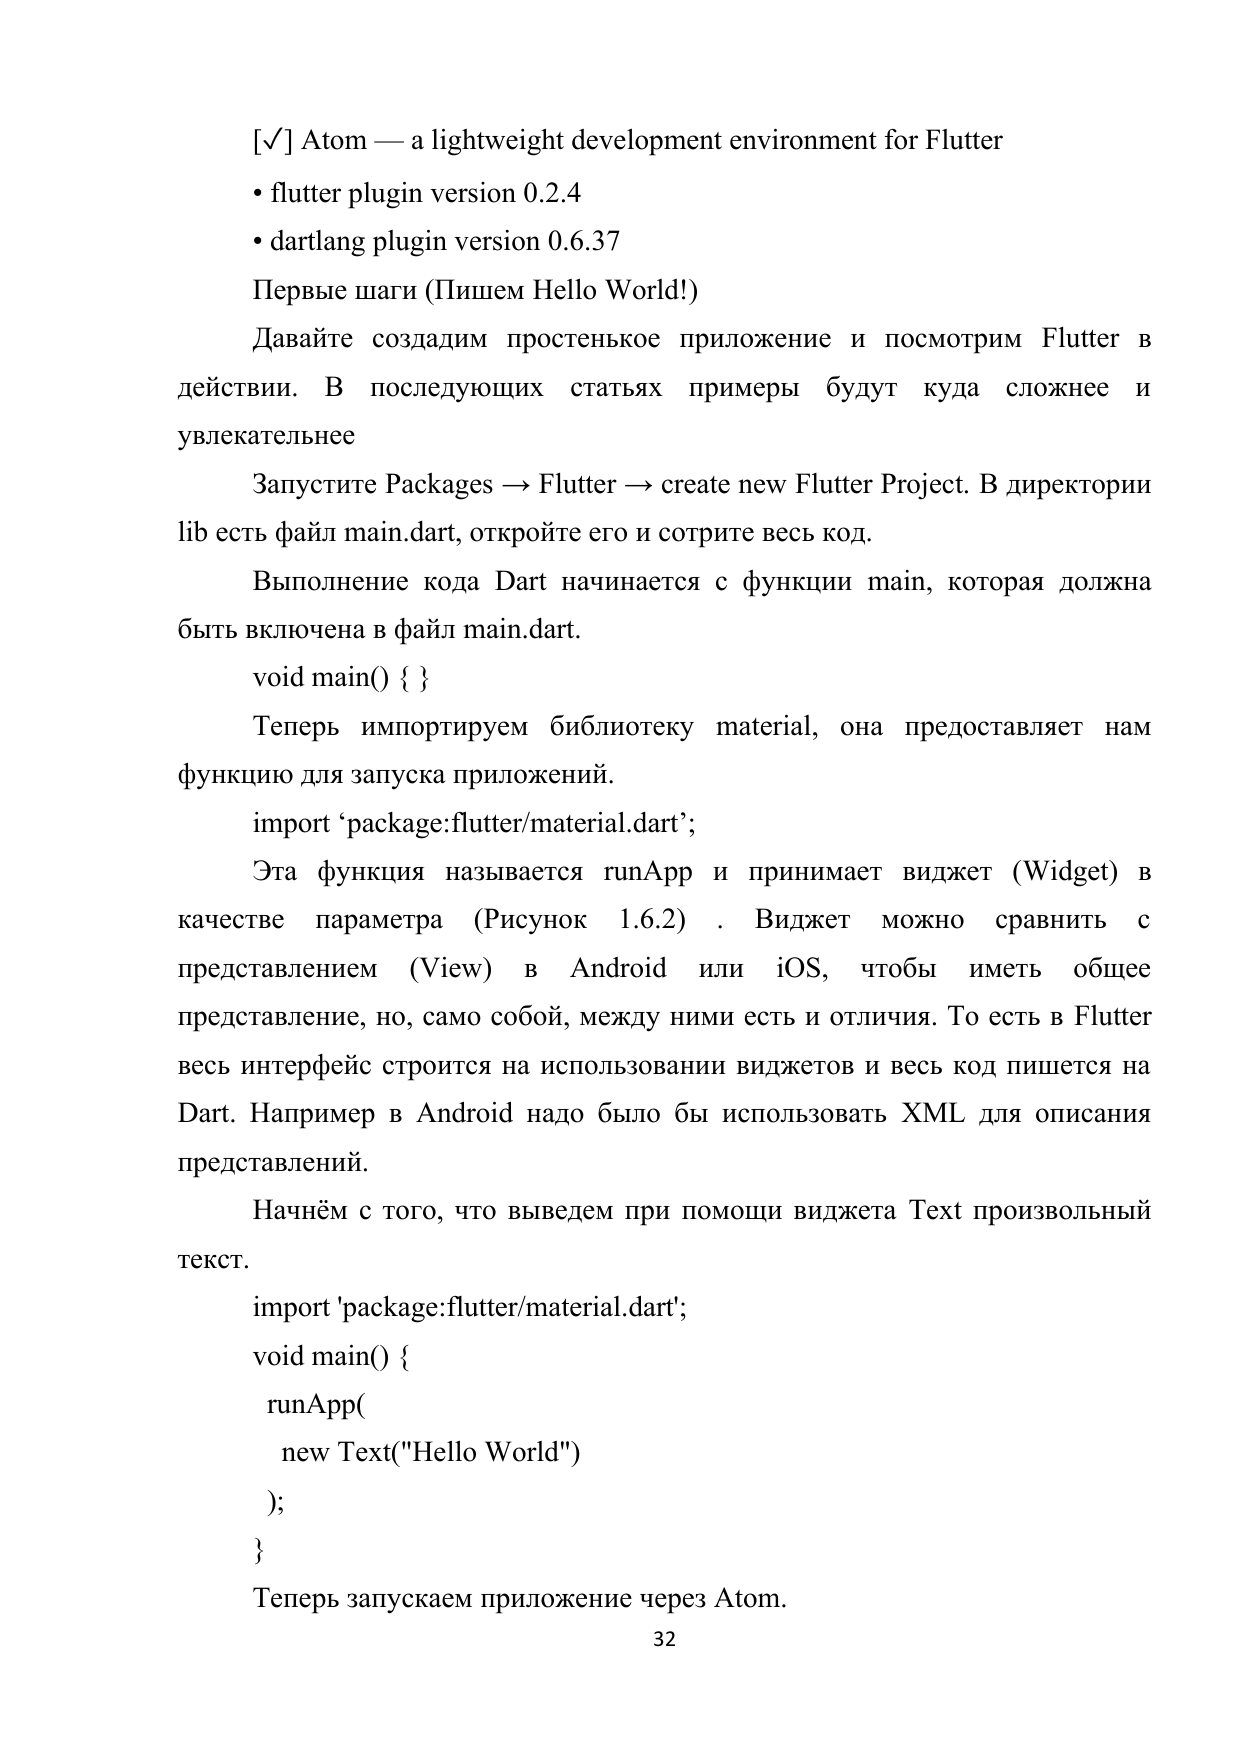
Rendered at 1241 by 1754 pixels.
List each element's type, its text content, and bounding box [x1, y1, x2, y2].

text void main() { [177, 1339, 1152, 1371]
text • flutter plugin version 0.2.4 [177, 176, 1152, 209]
text import ‘package:flutter/material.dart’; [177, 806, 1152, 838]
text import 'package:flutter/material.dart'; [177, 1290, 1152, 1323]
text Эта функция называется runApp и принимает виджет (Widget) в качестве параметра (Рисунок 1.6.2) . Виджет можно сравнить с представлением (View) в Android или iOS, чтобы иметь общее представление, но, само собой, между ними есть и отличия. То есть в Flutter весь интерфейс строится на использовании виджетов и весь код пишется на Dart. Например в Android надо было бы использовать XML для описания представлений. [177, 854, 1152, 1177]
text } [177, 1533, 1152, 1565]
text [✓] Atom — a lightweight development environment for Flutter [177, 118, 1152, 157]
text Теперь импортируем библиотеку material, она предоставляет нам функцию для запуска приложений. [177, 709, 1152, 790]
text Первые шаги (Пишем Hello World!) [177, 273, 1152, 306]
text Начнём с того, что выведем при помощи виджета Text произвольный текст. [177, 1193, 1152, 1274]
text ); [177, 1484, 1152, 1516]
text void main() { } [177, 661, 1152, 693]
text Давайте создадим простенькое приложение и посмотрим Flutter в действии. В последующих статьях примеры будут куда сложнее и увлекательнее [177, 322, 1152, 451]
text new Text("Hello World") [177, 1436, 1152, 1468]
text Теперь запускаем приложение через Atom. [177, 1581, 1152, 1613]
text Выполнение кода Dart начинается с функции main, которая должна быть включена в файл main.dart. [177, 564, 1152, 644]
text Запустите Packages → Flutter → create new Flutter Project. В директории lib есть файл main.dart, откройте его и сотрите весь код. [177, 467, 1152, 548]
text • dartlang plugin version 0.6.37 [177, 225, 1152, 257]
text runApp( [177, 1387, 1152, 1419]
